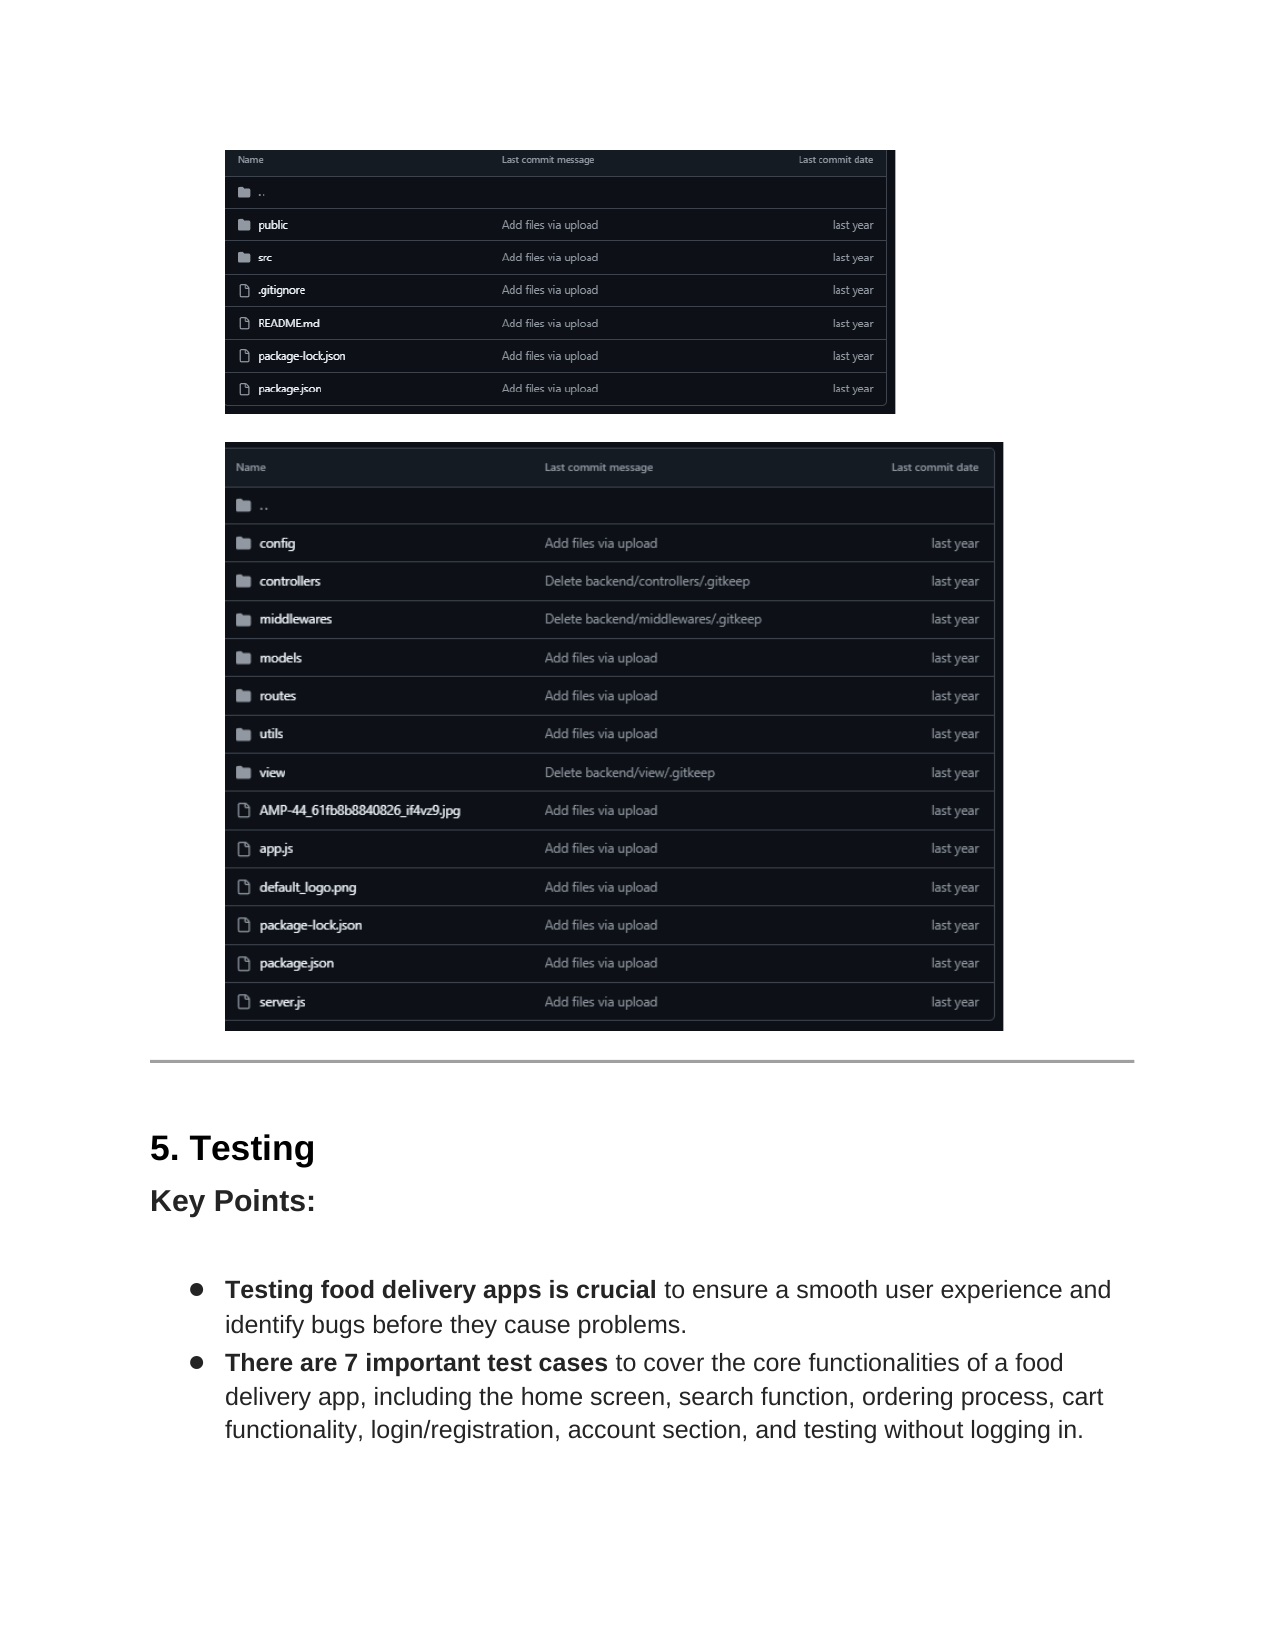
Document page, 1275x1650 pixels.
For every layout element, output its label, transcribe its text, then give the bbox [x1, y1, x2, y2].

list Testing food delivery apps is crucial to ensure a smooth user experience and identify bugs before they cause problems. [187, 1271, 1134, 1338]
picture [225, 442, 1004, 1031]
picture [225, 150, 896, 414]
text Key Points: [150, 1183, 1134, 1217]
subtitle 5. Testing [150, 1127, 1134, 1168]
list There are 7 important test cases to cover the core functionalities of a food delivery app, including the home screen, search function, ordering process, cart functionality, login/registration, account section, and testing without logging in. [187, 1343, 1134, 1443]
